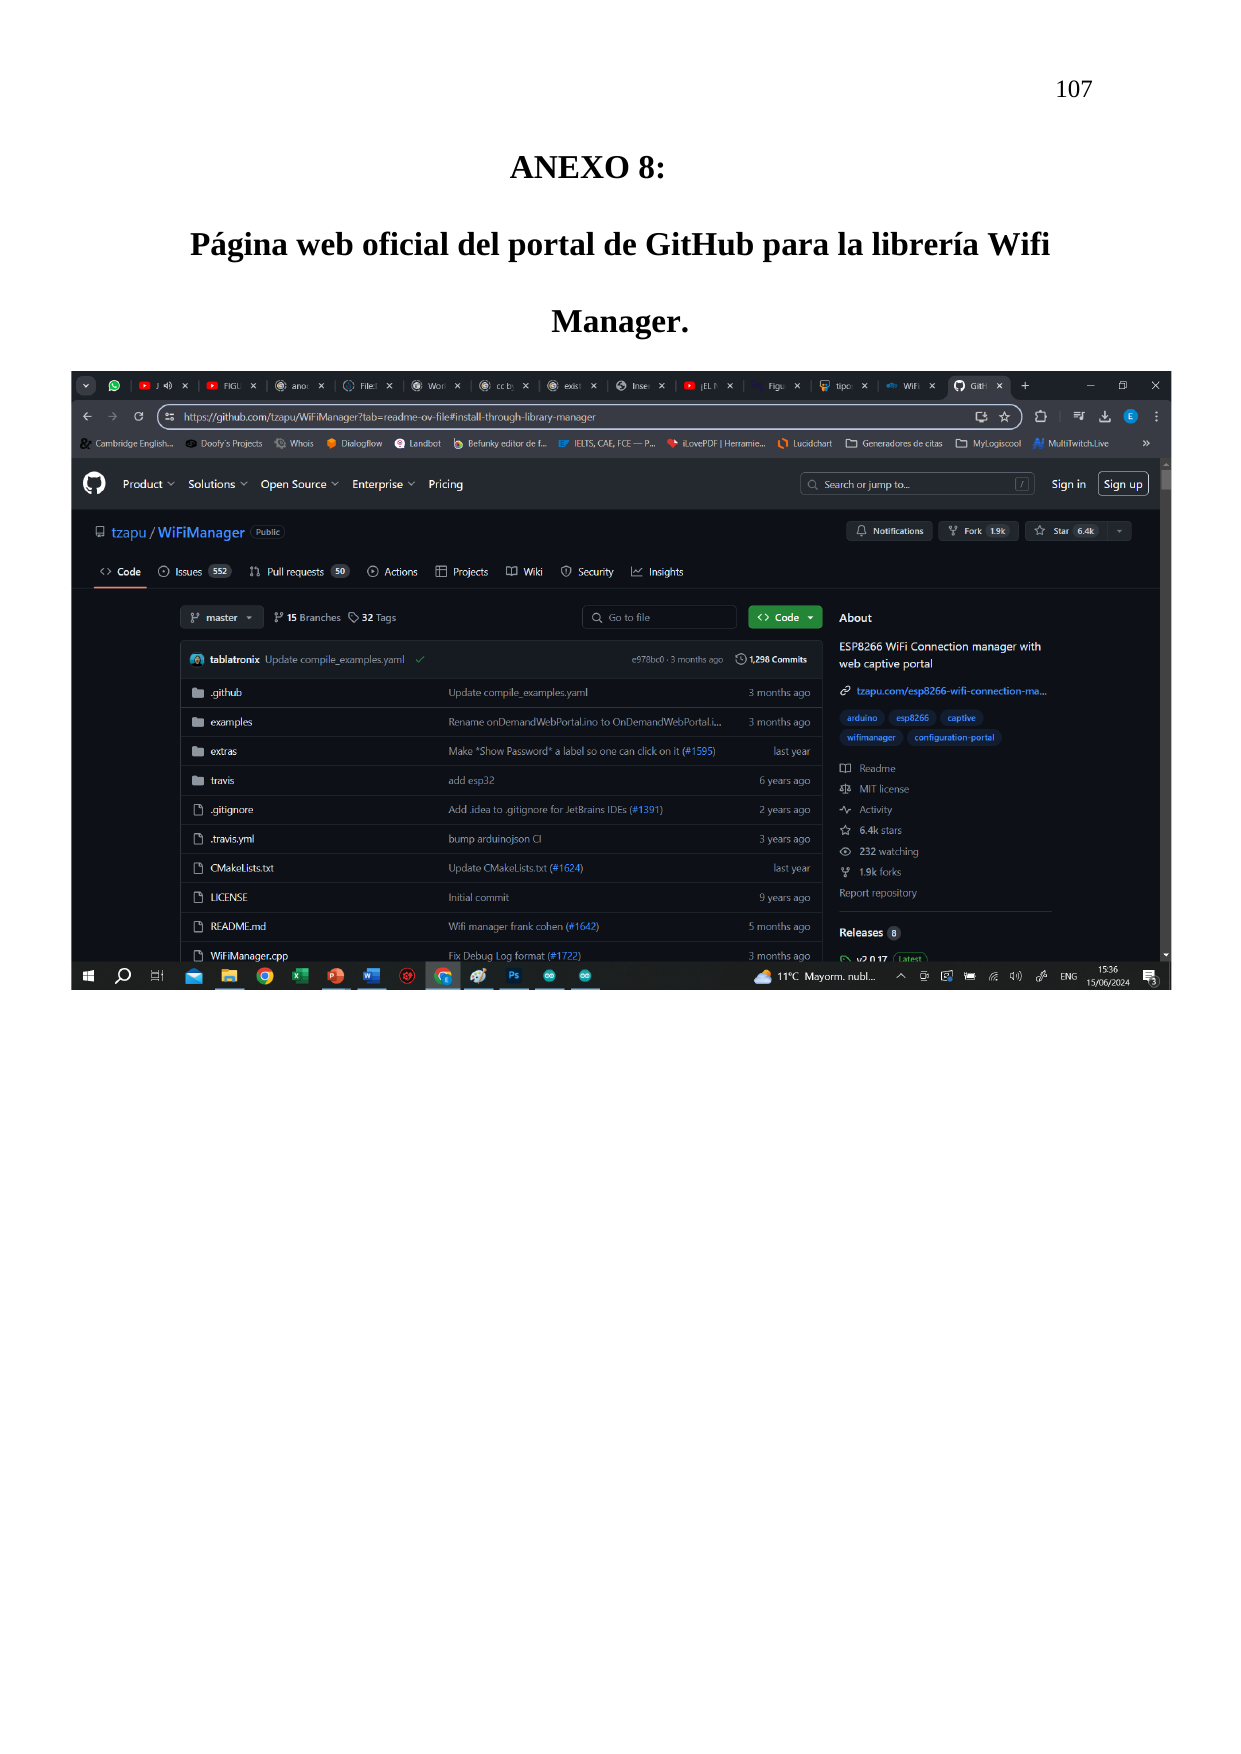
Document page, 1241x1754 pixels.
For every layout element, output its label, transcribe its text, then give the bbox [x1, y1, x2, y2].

picture [71, 371, 1172, 990]
text ANEXO 8: [148, 148, 1092, 186]
text Página web oficial del portal de GitHub para la librería Wifi Manager. [148, 224, 1092, 339]
